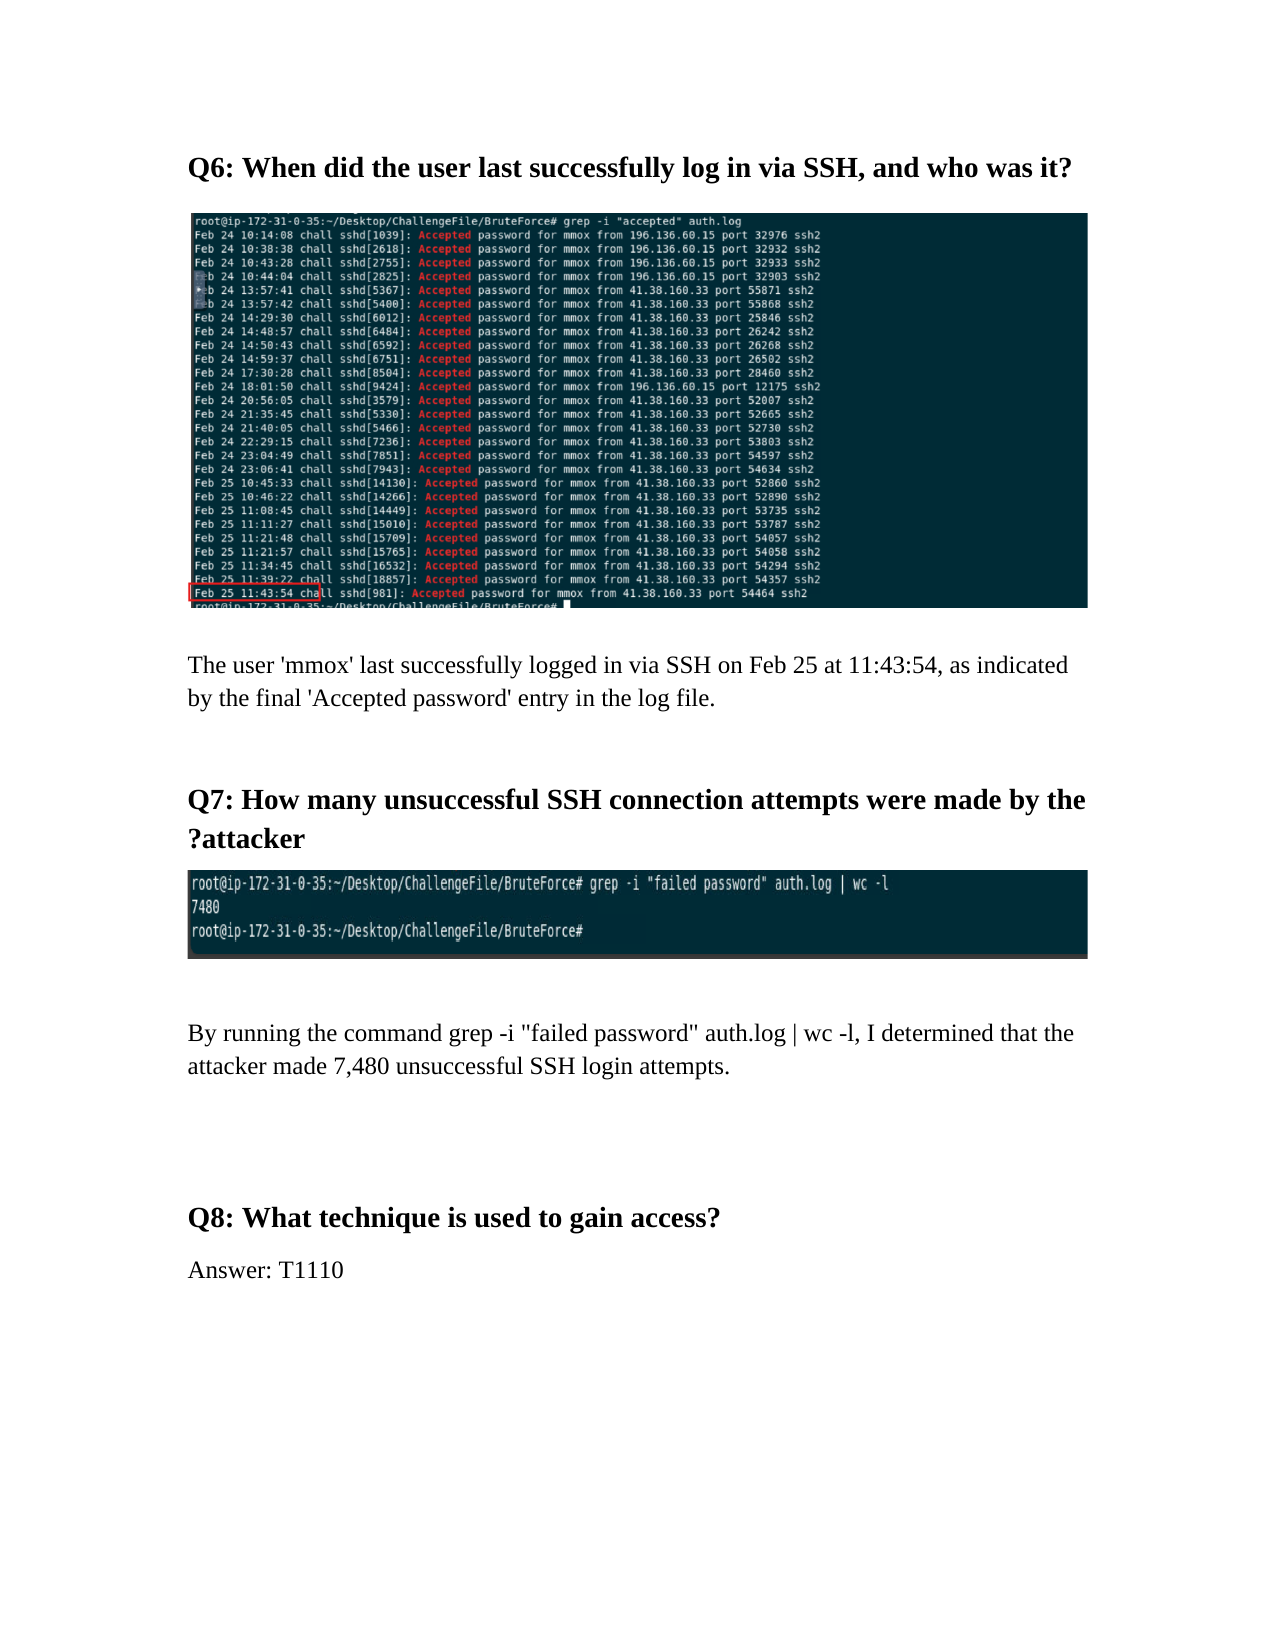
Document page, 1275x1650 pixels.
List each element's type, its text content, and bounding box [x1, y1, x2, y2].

picture [752, 328, 760, 335]
picture [653, 411, 662, 417]
picture [726, 879, 746, 893]
picture [380, 369, 397, 376]
picture [459, 382, 470, 390]
picture [301, 479, 319, 486]
picture [303, 341, 319, 349]
picture [465, 575, 477, 583]
picture [534, 921, 553, 936]
picture [248, 875, 269, 891]
picture [439, 355, 457, 365]
picture [470, 921, 488, 936]
picture [344, 922, 382, 936]
picture [483, 301, 496, 307]
picture [303, 452, 319, 459]
picture [677, 301, 687, 307]
picture [491, 927, 497, 934]
picture [354, 245, 365, 252]
picture [439, 232, 456, 241]
picture [374, 589, 385, 597]
picture [406, 872, 432, 893]
picture [354, 438, 365, 445]
picture [749, 873, 766, 891]
picture [558, 591, 576, 597]
picture [651, 314, 662, 321]
picture [638, 245, 647, 252]
picture [338, 878, 346, 893]
picture [677, 355, 684, 362]
picture [354, 479, 365, 486]
picture [556, 926, 561, 936]
picture [605, 371, 622, 376]
picture [311, 563, 319, 569]
picture [505, 343, 516, 349]
picture [644, 589, 655, 597]
picture [564, 467, 578, 473]
picture [453, 548, 477, 557]
picture [276, 921, 290, 936]
picture [611, 384, 622, 390]
picture [193, 927, 207, 936]
picture [634, 872, 639, 891]
picture [802, 493, 813, 500]
picture [303, 383, 311, 390]
picture [749, 466, 766, 473]
picture [749, 286, 754, 294]
picture [677, 342, 687, 349]
picture [749, 314, 766, 321]
picture [354, 576, 365, 583]
picture [459, 231, 470, 239]
picture [459, 341, 470, 349]
picture [677, 369, 687, 376]
picture [534, 874, 561, 891]
picture [618, 522, 629, 527]
picture [354, 286, 365, 294]
picture [202, 355, 212, 363]
picture [299, 922, 304, 936]
picture [571, 481, 582, 486]
picture [651, 342, 661, 349]
picture [261, 466, 272, 471]
picture [354, 314, 365, 321]
text The user 'mmox' last successfully logged in via SSH on Feb 25 at 11:43:54, as indicated by the final 'Accepted password' entry in the log file. [187, 650, 1087, 712]
picture [459, 300, 470, 307]
picture [440, 219, 450, 227]
picture [611, 260, 622, 266]
picture [374, 301, 384, 307]
picture [387, 438, 398, 445]
picture [505, 260, 516, 266]
picture [301, 231, 319, 239]
picture [571, 494, 582, 500]
picture [723, 481, 734, 488]
text Answer: T1110 [187, 1255, 1087, 1284]
picture [465, 506, 477, 514]
picture [802, 479, 813, 486]
picture [811, 875, 831, 894]
picture [261, 424, 272, 431]
picture [419, 383, 430, 390]
picture [604, 591, 616, 597]
picture [397, 493, 403, 500]
picture [459, 327, 470, 335]
picture [506, 509, 519, 514]
picture [419, 301, 430, 307]
picture [505, 316, 516, 321]
picture [483, 453, 490, 459]
picture [677, 396, 687, 404]
picture [374, 425, 384, 432]
picture [776, 562, 786, 569]
picture [677, 452, 687, 459]
picture [354, 548, 365, 555]
picture [202, 231, 212, 239]
text Q6: When did the user last successfully log in via SSH, and who was it?أعلى النموذج [187, 150, 1087, 183]
picture [223, 342, 232, 348]
picture [564, 288, 578, 294]
picture [657, 479, 668, 486]
text Q8: What technique is used to gain access? [187, 1200, 1087, 1233]
picture [618, 536, 629, 542]
picture [439, 368, 470, 378]
picture [354, 341, 365, 349]
picture [459, 396, 470, 404]
picture [651, 286, 662, 294]
picture [483, 426, 490, 432]
picture [611, 412, 622, 417]
picture [281, 424, 291, 432]
picture [444, 521, 464, 530]
picture [499, 371, 516, 376]
picture [354, 300, 365, 307]
picture [301, 355, 319, 363]
picture [426, 562, 437, 569]
picture [445, 534, 477, 543]
picture [571, 577, 582, 583]
picture [564, 233, 578, 239]
picture [465, 520, 477, 527]
picture [302, 410, 319, 417]
picture [384, 521, 391, 527]
picture [611, 233, 622, 239]
picture [453, 576, 464, 585]
picture [733, 219, 741, 227]
picture [505, 426, 516, 431]
picture [485, 509, 503, 516]
picture [433, 604, 450, 608]
picture [677, 286, 687, 294]
picture [242, 396, 253, 404]
picture [377, 219, 383, 227]
picture [439, 383, 457, 392]
picture [756, 301, 763, 307]
picture [677, 466, 687, 473]
picture [439, 328, 457, 337]
picture [261, 507, 272, 514]
picture [420, 369, 430, 376]
picture [563, 875, 582, 893]
picture [387, 424, 397, 431]
picture [354, 231, 365, 239]
picture [618, 577, 629, 583]
picture [485, 550, 503, 557]
picture [301, 562, 311, 569]
picture [202, 534, 212, 542]
picture [196, 314, 212, 321]
picture [453, 493, 477, 502]
picture [261, 396, 272, 404]
picture [756, 396, 766, 404]
picture [292, 876, 304, 890]
picture [187, 213, 325, 608]
picture [564, 301, 578, 307]
picture [413, 590, 424, 597]
picture [301, 369, 319, 376]
picture [452, 589, 464, 597]
picture [637, 259, 647, 266]
picture [677, 438, 687, 445]
picture [677, 424, 687, 432]
picture [611, 329, 622, 335]
picture [499, 329, 516, 335]
picture [438, 397, 457, 406]
picture [393, 534, 405, 542]
picture [519, 604, 529, 608]
picture [459, 286, 470, 294]
picture [651, 396, 661, 404]
picture [571, 509, 582, 514]
picture [354, 507, 361, 513]
picture [354, 410, 361, 417]
picture [277, 875, 291, 891]
picture [485, 577, 503, 585]
picture [235, 927, 240, 941]
picture [564, 371, 578, 376]
picture [605, 357, 622, 362]
picture [419, 397, 430, 404]
picture [802, 507, 809, 514]
picture [611, 399, 622, 404]
picture [564, 412, 578, 417]
picture [563, 922, 582, 939]
picture [506, 481, 523, 486]
picture [564, 600, 570, 608]
picture [261, 493, 272, 500]
picture [802, 520, 813, 527]
picture [311, 509, 319, 514]
picture [676, 875, 696, 892]
picture [419, 466, 430, 473]
picture [506, 577, 519, 583]
picture [393, 396, 398, 404]
picture [545, 218, 556, 224]
picture [311, 384, 319, 390]
picture [611, 274, 622, 280]
picture [426, 918, 438, 936]
picture [571, 522, 582, 527]
picture [385, 927, 397, 939]
picture [483, 329, 496, 335]
picture [564, 274, 578, 280]
picture [439, 301, 456, 310]
picture [439, 411, 457, 420]
picture [485, 522, 497, 530]
picture [802, 534, 813, 542]
picture [419, 286, 430, 294]
picture [716, 316, 726, 323]
picture [611, 453, 622, 459]
picture [374, 369, 383, 376]
picture [483, 440, 496, 445]
picture [380, 507, 397, 513]
picture [214, 925, 218, 936]
picture [723, 247, 734, 255]
picture [483, 247, 496, 252]
picture [419, 273, 430, 280]
picture [438, 274, 450, 282]
picture [434, 873, 531, 893]
picture [420, 452, 430, 459]
picture [459, 410, 470, 417]
picture [285, 383, 292, 390]
picture [459, 561, 477, 569]
picture [802, 576, 819, 583]
picture [499, 467, 516, 473]
picture [301, 327, 319, 335]
picture [618, 494, 629, 500]
picture [637, 231, 648, 239]
picture [374, 396, 383, 404]
picture [310, 218, 317, 224]
picture [311, 316, 319, 321]
picture [459, 451, 470, 459]
picture [677, 314, 687, 321]
picture [723, 563, 734, 571]
picture [506, 494, 523, 500]
picture [387, 301, 398, 307]
picture [374, 328, 384, 335]
picture [756, 576, 766, 583]
picture [483, 288, 496, 294]
picture [483, 233, 496, 239]
picture [564, 260, 578, 266]
picture [354, 424, 365, 432]
picture [202, 383, 212, 390]
picture [618, 481, 629, 486]
picture [420, 259, 430, 266]
picture [202, 479, 212, 486]
picture [506, 522, 523, 527]
picture [439, 316, 450, 323]
picture [459, 438, 470, 445]
picture [313, 873, 327, 891]
picture [311, 399, 319, 404]
picture [390, 412, 398, 417]
picture [439, 426, 450, 433]
picture [426, 521, 437, 527]
picture [775, 873, 809, 893]
picture [564, 440, 578, 445]
picture [222, 562, 233, 569]
picture [459, 313, 470, 321]
picture [281, 273, 292, 279]
picture [499, 440, 516, 445]
picture [354, 589, 365, 597]
picture [419, 314, 430, 321]
picture [651, 424, 662, 432]
picture [445, 479, 477, 488]
picture [459, 424, 470, 432]
picture [756, 562, 766, 569]
picture [499, 274, 516, 280]
picture [499, 302, 516, 307]
picture [802, 231, 819, 239]
picture [746, 589, 766, 597]
picture [225, 521, 233, 526]
picture [354, 534, 365, 542]
picture [655, 873, 675, 891]
picture [611, 301, 622, 307]
picture [374, 383, 384, 390]
picture [439, 287, 457, 296]
picture [202, 424, 212, 432]
picture [282, 245, 292, 252]
picture [881, 874, 887, 894]
picture [776, 507, 786, 514]
picture [202, 245, 212, 252]
picture [262, 245, 272, 252]
picture [220, 925, 226, 939]
picture [301, 548, 319, 555]
picture [485, 563, 503, 571]
picture [664, 218, 674, 224]
picture [749, 452, 766, 459]
picture [611, 343, 622, 349]
picture [262, 314, 273, 321]
picture [476, 591, 489, 597]
picture [483, 260, 497, 266]
picture [716, 426, 726, 433]
picture [311, 260, 319, 266]
picture [419, 425, 430, 432]
picture [513, 589, 523, 597]
picture [426, 576, 437, 583]
picture [303, 273, 319, 280]
picture [756, 548, 766, 555]
picture [438, 342, 457, 351]
picture [419, 411, 430, 417]
picture [261, 452, 272, 459]
text By running the command grep -i "failed password" auth.log | wc -l, I determined that the attacker made 7,480 unsuccessful SSH login attempts. [187, 1018, 1087, 1079]
picture [526, 479, 536, 486]
picture [483, 467, 496, 473]
picture [618, 563, 629, 569]
picture [303, 466, 319, 473]
picture [564, 453, 578, 459]
picture [749, 396, 754, 404]
picture [301, 314, 308, 321]
picture [406, 919, 425, 936]
picture [618, 509, 629, 514]
picture [202, 259, 212, 266]
picture [380, 466, 391, 473]
picture [727, 453, 740, 458]
picture [611, 426, 622, 431]
picture [664, 245, 674, 252]
picture [499, 357, 516, 363]
picture [354, 521, 361, 527]
picture [349, 873, 382, 893]
picture [439, 245, 457, 255]
picture [664, 259, 674, 266]
picture [387, 328, 397, 335]
picture [485, 536, 503, 543]
picture [737, 521, 746, 527]
picture [187, 870, 1088, 959]
picture [225, 534, 233, 542]
picture [564, 426, 578, 431]
picture [420, 328, 430, 335]
picture [776, 493, 787, 500]
picture [440, 927, 460, 941]
picture [492, 591, 510, 597]
picture [483, 412, 496, 417]
picture [756, 438, 766, 445]
picture [501, 921, 531, 936]
picture [426, 535, 437, 542]
picture [261, 273, 272, 280]
picture [611, 316, 622, 321]
picture [354, 259, 365, 266]
picture [222, 218, 227, 227]
picture [749, 424, 754, 432]
picture [776, 548, 787, 555]
picture [704, 878, 724, 893]
picture [506, 550, 523, 555]
picture [459, 465, 470, 473]
picture [419, 232, 430, 239]
picture [564, 329, 582, 335]
picture [354, 273, 365, 280]
picture [611, 440, 622, 445]
picture [483, 384, 490, 390]
picture [650, 328, 661, 335]
picture [262, 342, 273, 349]
picture [380, 286, 391, 294]
picture [756, 534, 766, 541]
picture [499, 233, 516, 239]
picture [720, 329, 727, 335]
picture [664, 383, 674, 390]
picture [281, 286, 286, 294]
picture [432, 591, 444, 598]
picture [202, 493, 212, 500]
picture [282, 314, 292, 321]
picture [499, 288, 516, 294]
picture [545, 604, 556, 608]
picture [643, 219, 655, 227]
picture [311, 426, 319, 432]
picture [384, 576, 397, 583]
picture [354, 493, 365, 500]
picture [199, 900, 211, 913]
picture [483, 357, 496, 363]
picture [756, 286, 766, 294]
picture [354, 218, 364, 224]
picture [677, 411, 687, 417]
picture [202, 548, 212, 555]
picture [483, 274, 496, 280]
picture [459, 245, 470, 252]
picture [202, 341, 212, 349]
picture [242, 452, 253, 459]
picture [419, 342, 430, 349]
picture [802, 259, 811, 266]
picture [499, 399, 516, 404]
picture [354, 328, 365, 335]
picture [505, 453, 516, 459]
picture [657, 534, 664, 542]
picture [329, 878, 340, 889]
picture [750, 342, 760, 349]
picture [439, 550, 450, 555]
picture [651, 452, 661, 459]
picture [716, 371, 727, 378]
picture [193, 875, 247, 894]
picture [506, 563, 519, 569]
picture [281, 396, 291, 404]
picture [354, 383, 365, 390]
picture [419, 438, 430, 445]
picture [571, 536, 582, 542]
picture [664, 273, 674, 280]
picture [459, 272, 470, 280]
picture [506, 536, 523, 542]
picture [426, 548, 437, 555]
picture [439, 438, 457, 447]
picture [301, 424, 308, 432]
picture [667, 231, 674, 239]
picture [802, 562, 811, 569]
picture [485, 481, 503, 488]
picture [354, 452, 361, 458]
picture [802, 245, 819, 252]
picture [499, 247, 516, 252]
picture [261, 328, 272, 335]
picture [723, 550, 734, 558]
picture [303, 520, 319, 527]
picture [802, 273, 819, 280]
picture [281, 231, 292, 239]
picture [459, 258, 470, 266]
picture [374, 438, 384, 442]
picture [301, 259, 311, 266]
picture [483, 343, 496, 349]
picture [419, 355, 430, 363]
picture [380, 452, 391, 459]
picture [749, 369, 766, 376]
picture [301, 534, 319, 542]
picture [394, 479, 405, 486]
picture [202, 327, 213, 335]
picture [564, 384, 578, 390]
picture [564, 343, 578, 349]
picture [564, 399, 578, 404]
picture [439, 259, 457, 268]
picture [419, 245, 430, 252]
picture [261, 479, 272, 486]
picture [677, 328, 687, 335]
picture [301, 286, 319, 294]
picture [354, 396, 361, 403]
picture [773, 466, 780, 472]
picture [571, 550, 582, 555]
picture [637, 273, 647, 280]
picture [564, 247, 578, 252]
picture [301, 245, 319, 252]
picture [202, 438, 212, 445]
text Q7: How many unsuccessful SSH connection attempts were made by the attacker? [187, 782, 1087, 854]
picture [750, 355, 766, 362]
picture [354, 466, 361, 472]
picture [438, 452, 457, 461]
picture [438, 466, 457, 475]
picture [301, 438, 319, 445]
picture [374, 273, 384, 280]
picture [737, 383, 746, 389]
picture [802, 548, 819, 555]
picture [651, 369, 662, 376]
picture [564, 357, 578, 362]
picture [851, 878, 866, 891]
picture [605, 288, 622, 294]
picture [590, 878, 617, 894]
picture [262, 562, 272, 569]
picture [354, 369, 365, 376]
picture [611, 467, 622, 473]
picture [650, 438, 662, 445]
picture [202, 369, 212, 376]
picture [384, 878, 403, 893]
picture [354, 562, 365, 569]
picture [802, 383, 812, 390]
picture [485, 494, 503, 502]
picture [727, 329, 740, 334]
picture [301, 300, 319, 307]
picture [637, 383, 647, 390]
picture [301, 493, 315, 500]
picture [313, 922, 326, 936]
picture [390, 493, 397, 499]
picture [505, 384, 516, 390]
picture [776, 479, 787, 486]
picture [723, 260, 734, 268]
picture [571, 563, 582, 569]
picture [262, 369, 273, 376]
picture [618, 550, 629, 555]
picture [426, 507, 437, 514]
picture [564, 316, 578, 321]
picture [499, 412, 516, 417]
picture [374, 314, 385, 321]
picture [460, 927, 467, 936]
picture [459, 355, 470, 363]
picture [354, 355, 365, 363]
picture [611, 247, 622, 252]
